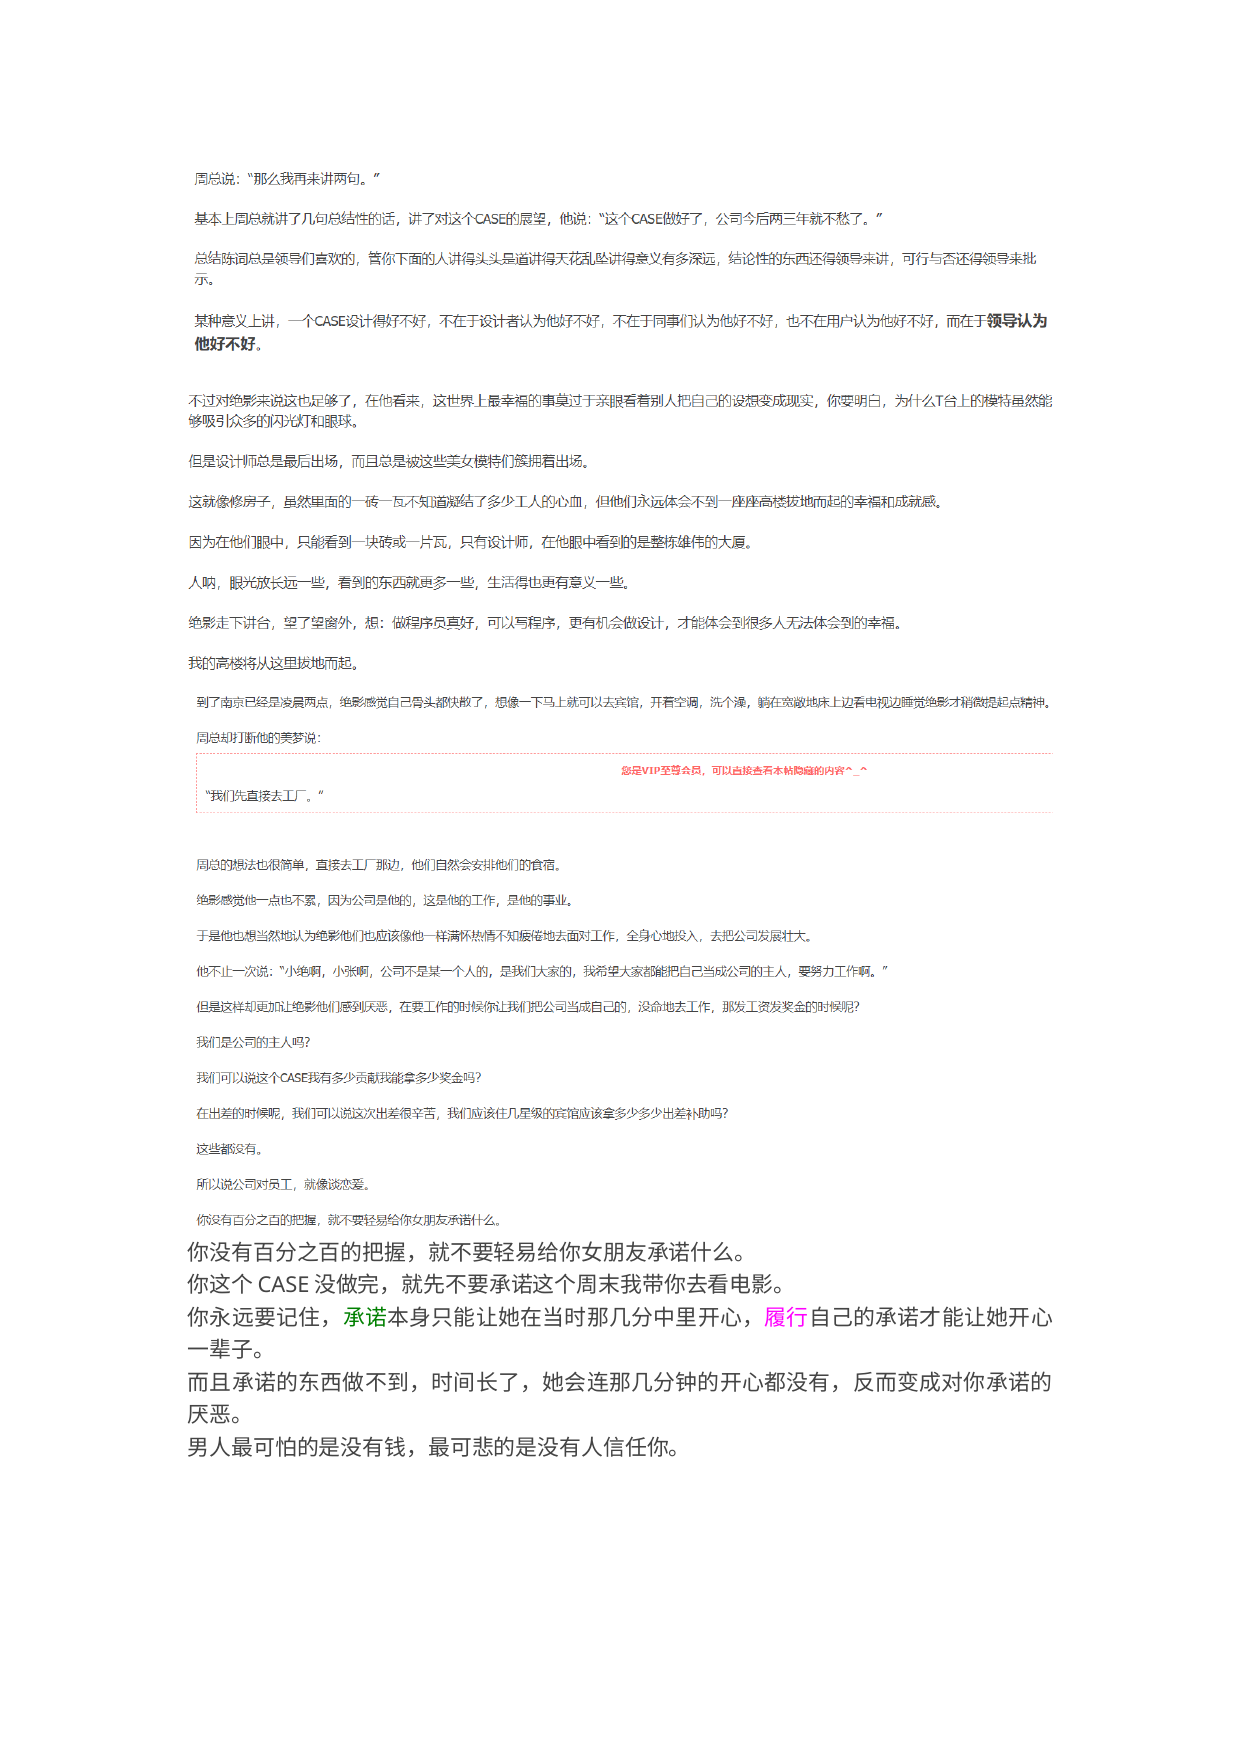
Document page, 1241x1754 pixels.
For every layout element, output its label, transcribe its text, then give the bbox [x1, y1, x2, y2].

text 你没有百分之百的把握，就不要轻易给你女朋友承诺什么。 你这个CASE没做完，就先不要承诺这个周末我带你去看电影。 你永远要记住，承诺本身只能让她在当时那几分中里开心，履行自己的承诺才能让她开心一辈子。 而且承诺的东西做不到，时间长了，她会连那几分钟的开心都没有，反而变成对你承诺的厌恶。 男人最可怕的是没有钱，最可悲的是没有人信任你。 [187, 1234, 1053, 1462]
picture [187, 162, 1053, 367]
picture [187, 682, 1053, 1228]
picture [187, 389, 1053, 677]
